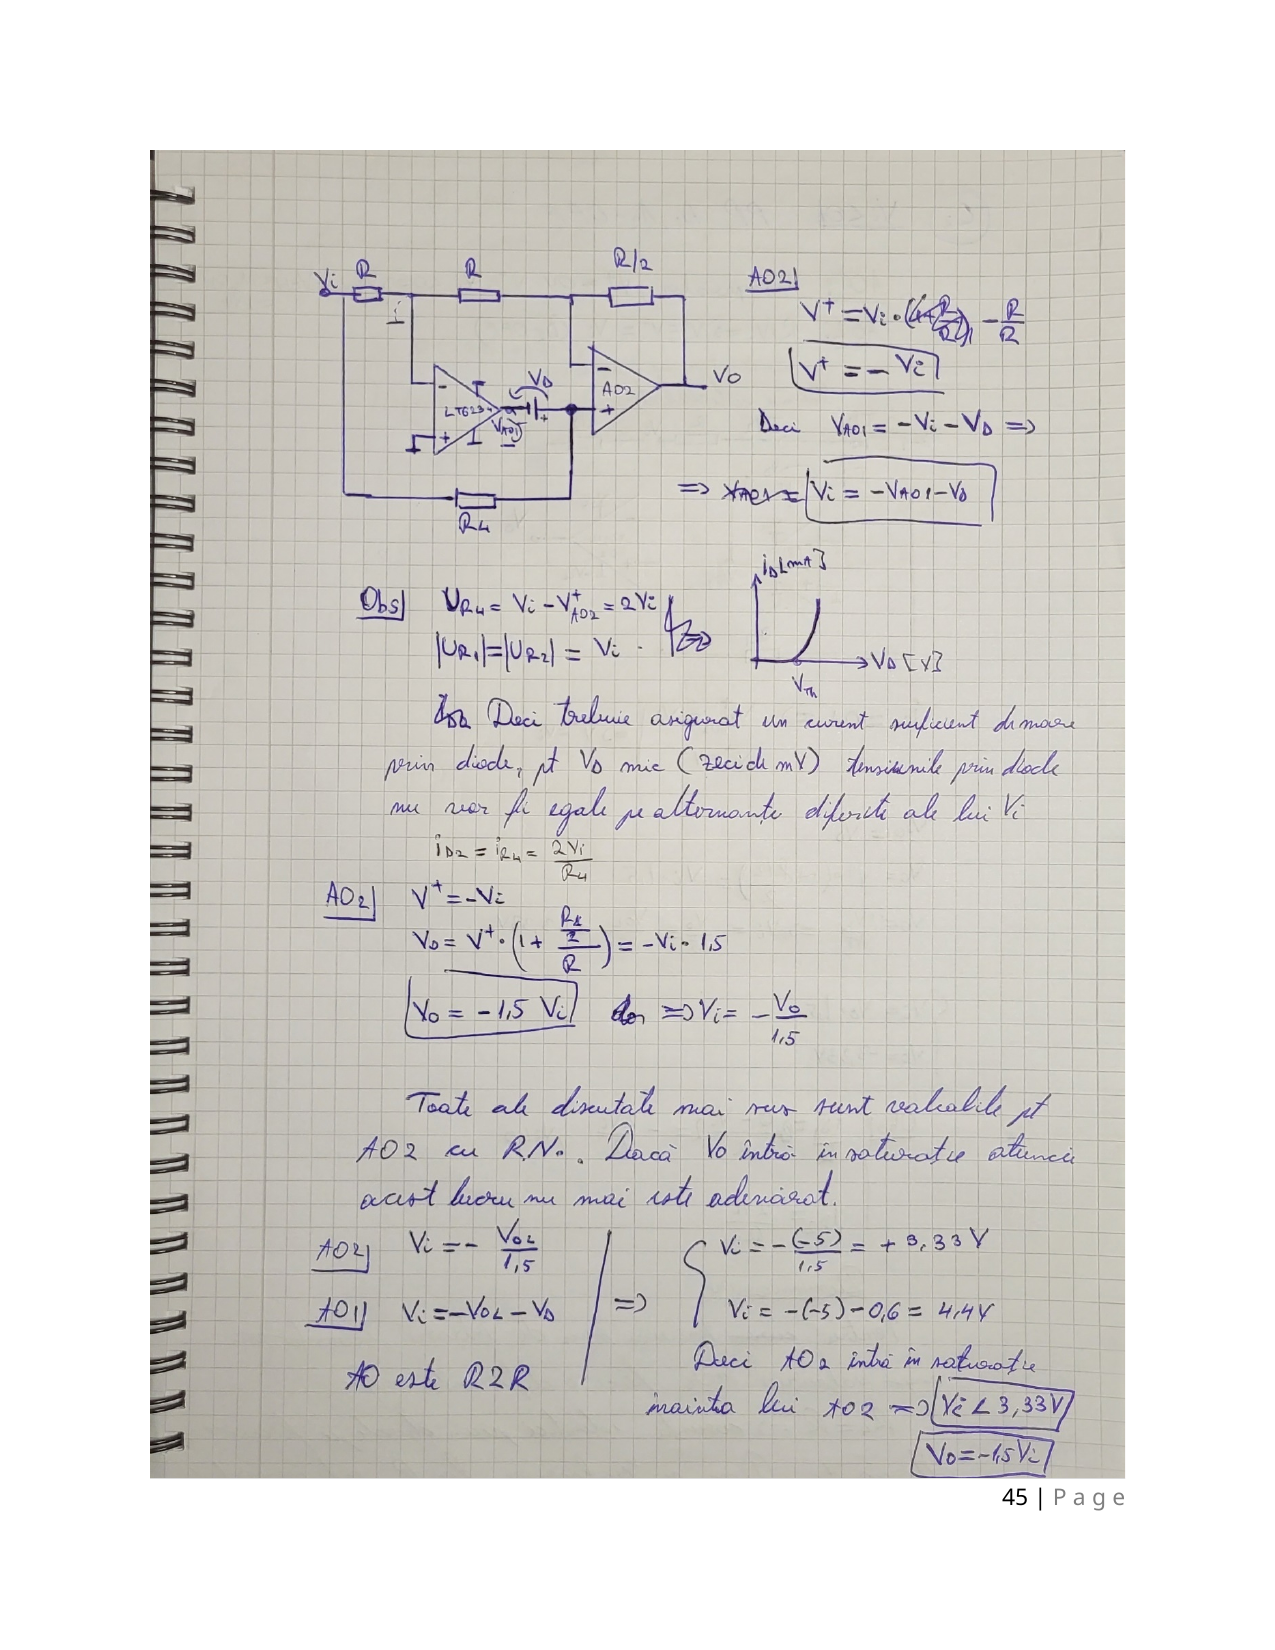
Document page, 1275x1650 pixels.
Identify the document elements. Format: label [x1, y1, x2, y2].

picture [150, 150, 1125, 1478]
